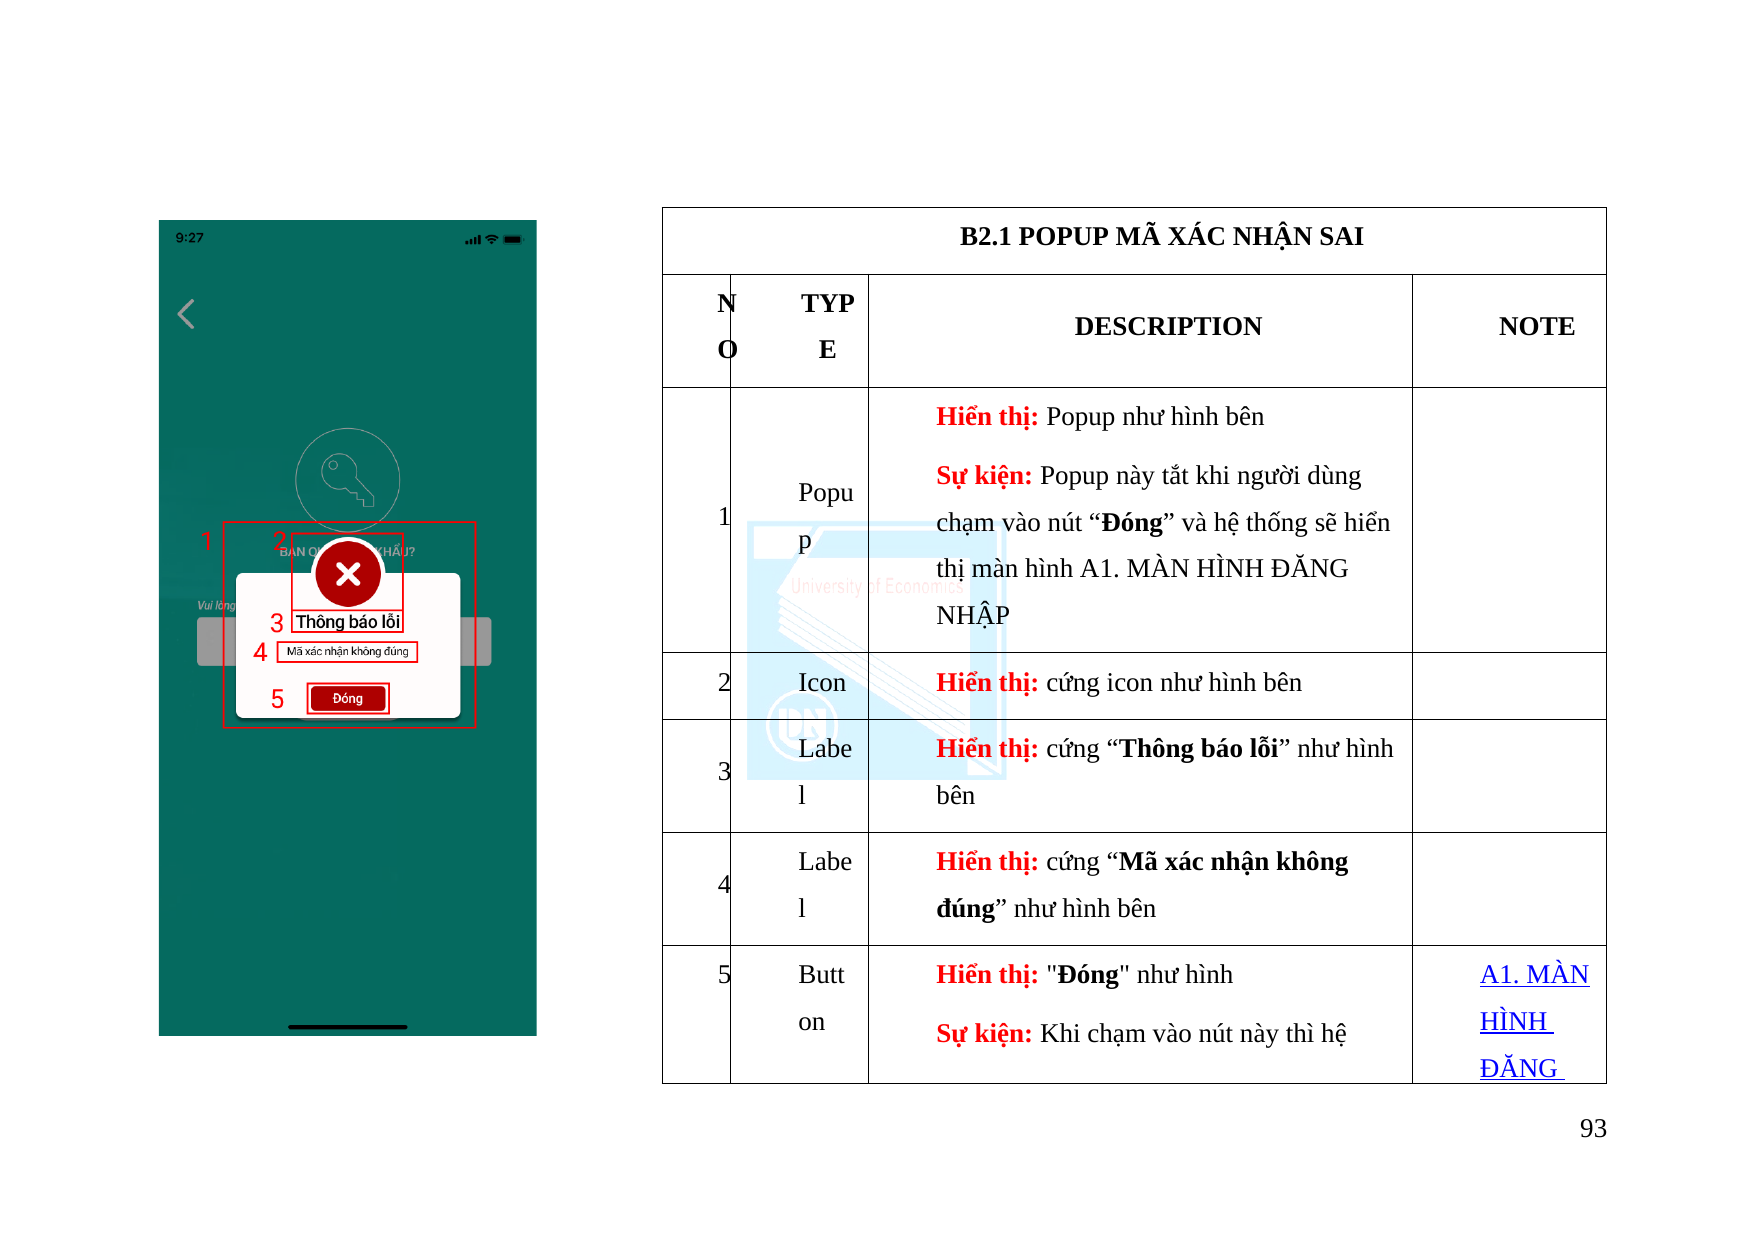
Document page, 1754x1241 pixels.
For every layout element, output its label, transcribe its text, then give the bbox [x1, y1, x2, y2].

table_cell 3 [663, 720, 730, 832]
table_cell Label [731, 833, 868, 945]
table_header B2.1 POPUP MÃ XÁC NHẬN SAI [663, 208, 1606, 273]
picture [158, 220, 537, 1036]
table_cell Icon [731, 653, 868, 719]
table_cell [869, 946, 1412, 1083]
table_cell 1 [663, 388, 730, 652]
table_cell Button [731, 946, 868, 1083]
table_cell Hiển thị: cứng “Thông báo lỗi” như hình bên [869, 720, 1412, 832]
table_cell [1413, 720, 1606, 832]
table_cell Hiển thị: cứng icon như hình bên [869, 653, 1412, 719]
table_cell [1413, 653, 1606, 719]
table_cell Label [731, 720, 868, 832]
table_cell [1413, 388, 1606, 652]
table_cell 5 [663, 946, 730, 1083]
table_cell [1413, 833, 1606, 945]
table_cell Popup [731, 388, 868, 652]
table_cell 4 [663, 833, 730, 945]
table_header [147, 207, 662, 1083]
table_cell NO [663, 275, 730, 387]
table_cell Hiển thị: cứng “Mã xác nhận không đúng” như hình bên [869, 833, 1412, 945]
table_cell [1413, 946, 1606, 1083]
table_cell NOTE [1413, 275, 1606, 387]
table_cell Hiển thị: Popup như hình bên Sự kiện: Popup này tắt khi người dùng chạm vào nút “Đóng” và hệ thống sẽ hiển thị màn hình A1. MÀN HÌNH ĐĂNG NHẬP [869, 388, 1412, 652]
table_cell 2 [663, 653, 730, 719]
table_cell TYPE [731, 275, 868, 387]
table_cell DESCRIPTION [869, 275, 1412, 387]
